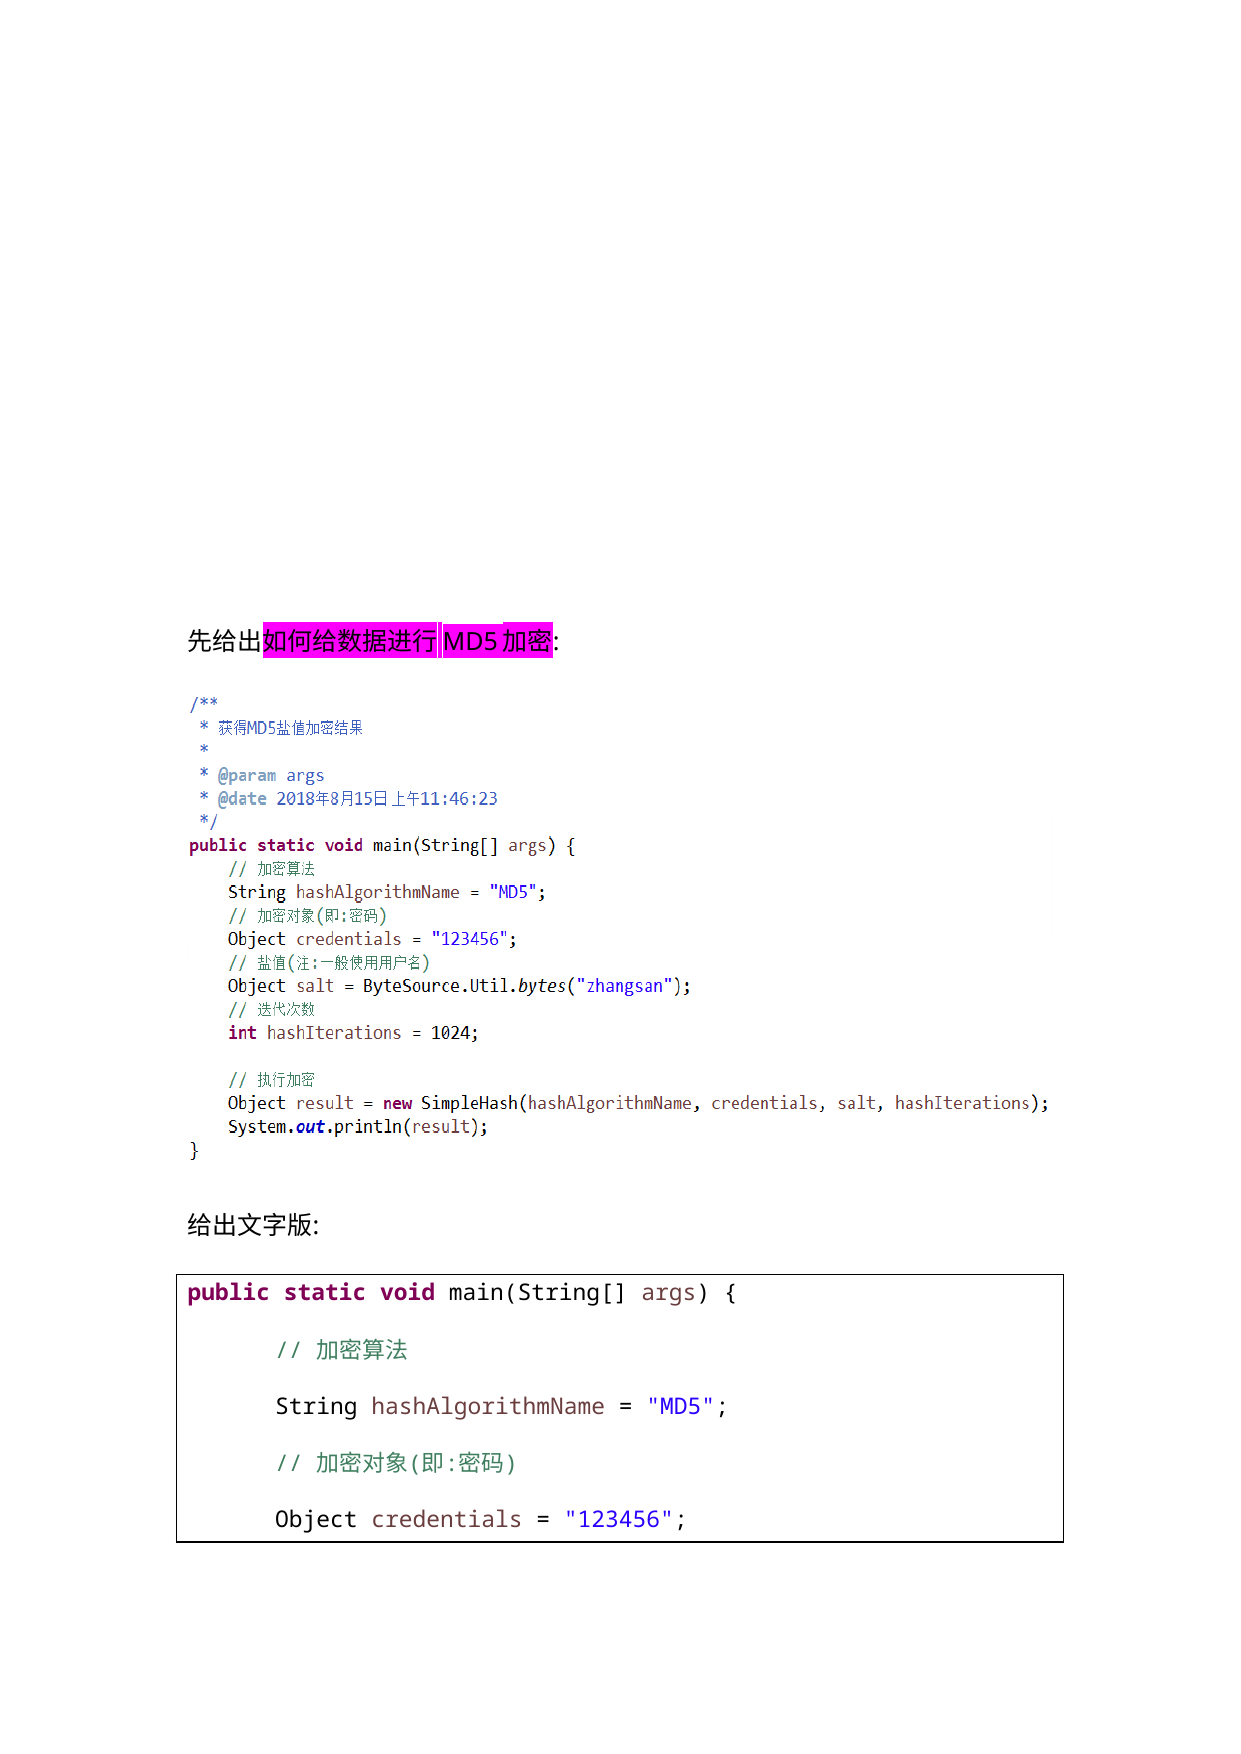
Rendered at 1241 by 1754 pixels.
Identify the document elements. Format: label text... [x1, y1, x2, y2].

list 先给出如何给数据进行MD5加密: [187, 607, 1053, 672]
list 给出文字版: [187, 1191, 1053, 1256]
picture [188, 690, 1053, 1165]
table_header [177, 1275, 1063, 1541]
